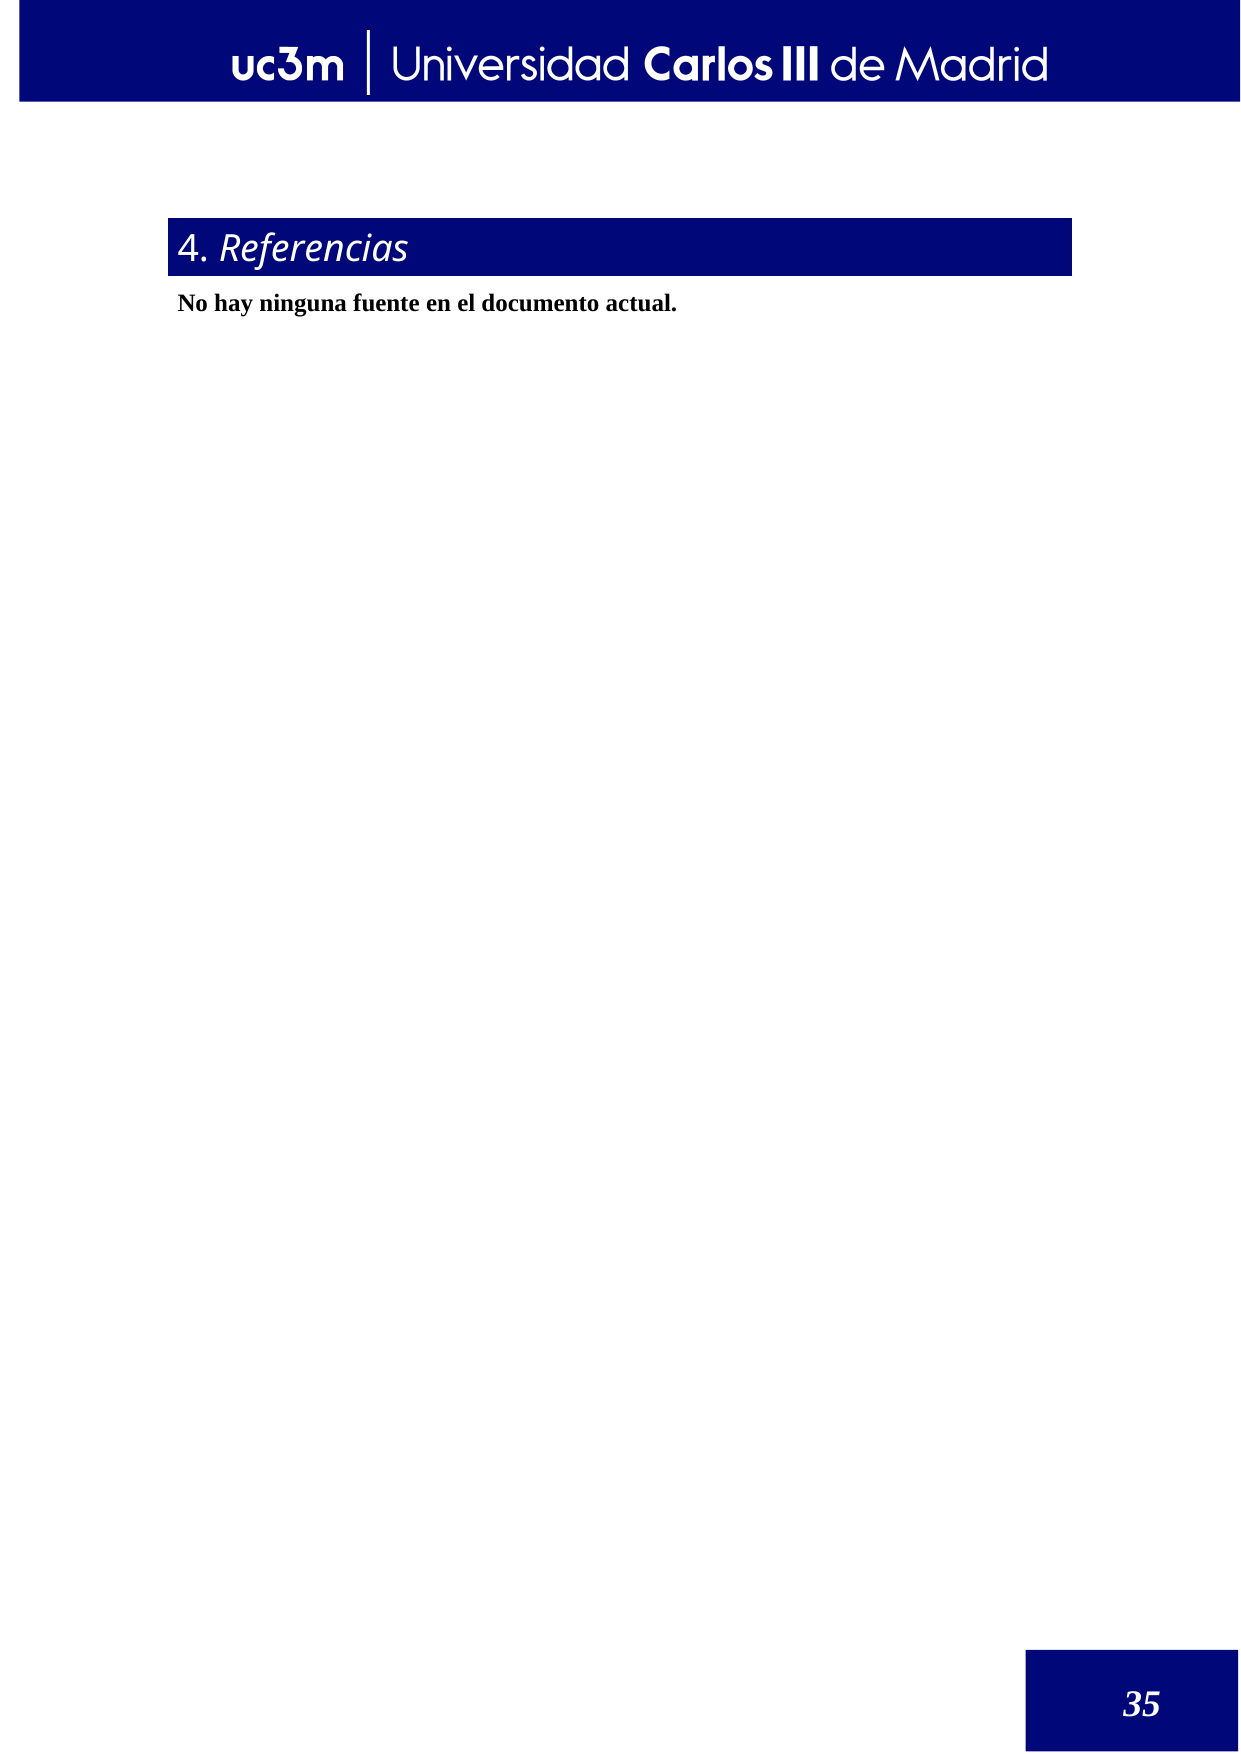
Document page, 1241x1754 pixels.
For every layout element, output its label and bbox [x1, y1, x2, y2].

picture [196, 20, 1083, 95]
